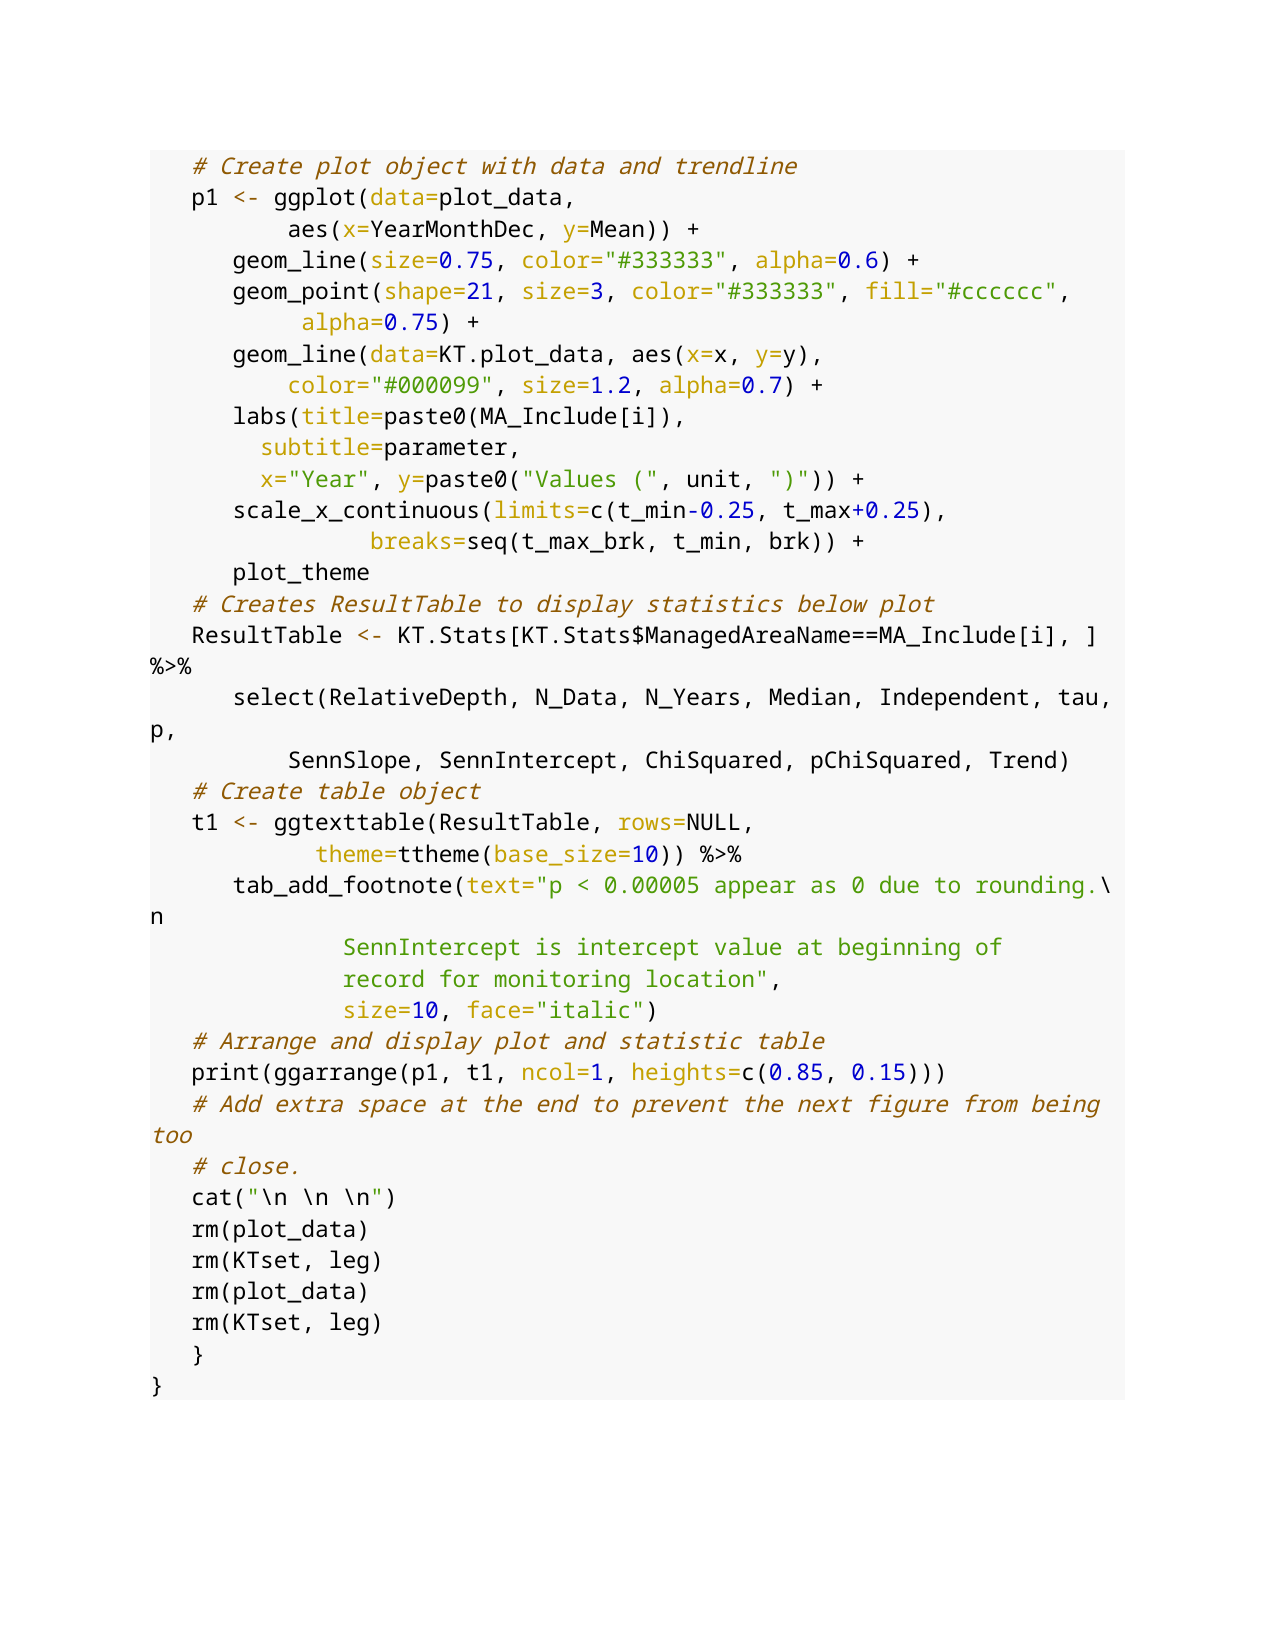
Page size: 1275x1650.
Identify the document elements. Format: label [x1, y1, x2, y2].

text [150, 150, 1125, 1400]
